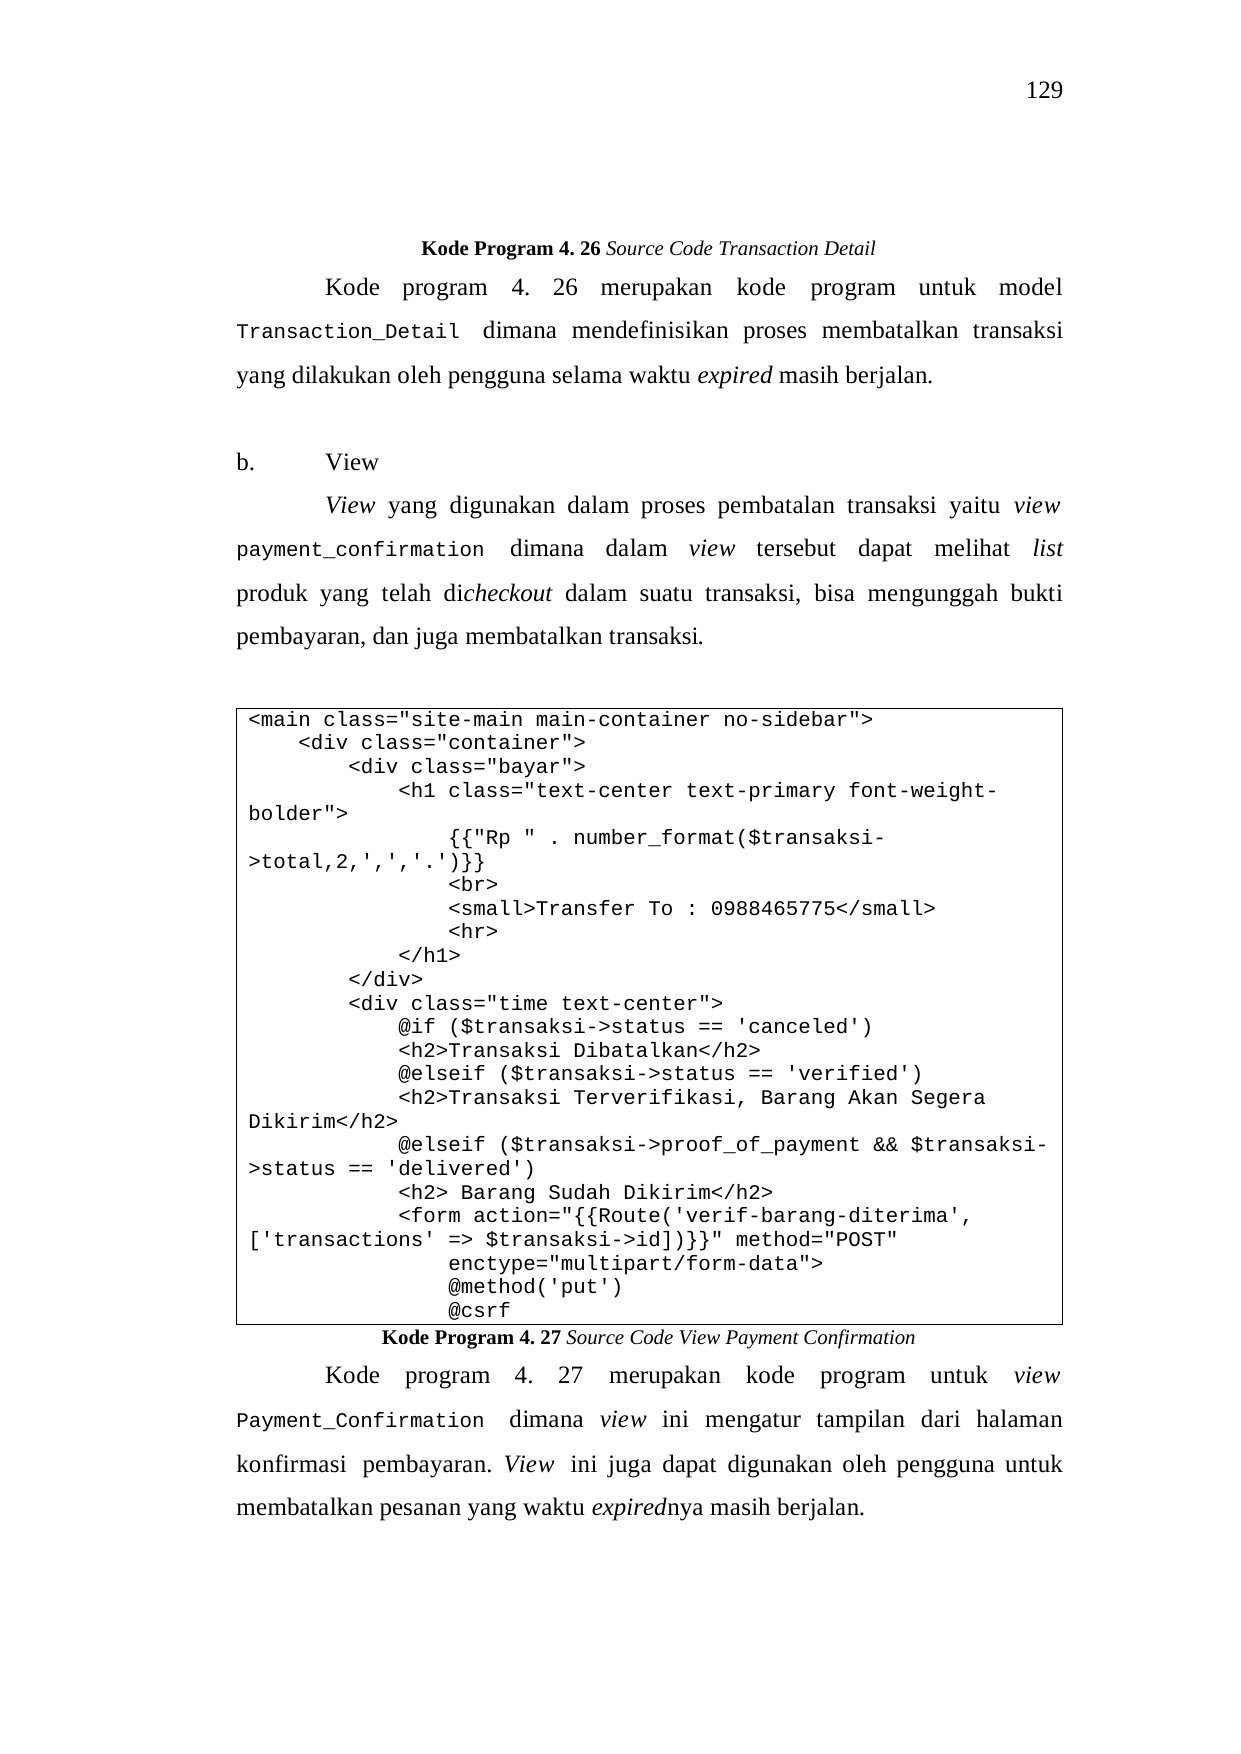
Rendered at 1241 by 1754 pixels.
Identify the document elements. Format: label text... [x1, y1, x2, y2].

table_header <main class="site-main main-container no-sidebar"> <div class="container"> <div class="bayar"> <h1 class="text-center text-primary font-weight-bolder"> {{"Rp " . number_format($transaksi->total,2,',','.')}} <br> <small>Transfer To : 0988465775</small> <hr> </h1> </div> <div class="time text-center"> @if ($transaksi->status == 'canceled') <h2>Transaksi Dibatalkan</h2> @elseif ($transaksi->status == 'verified') <h2>Transaksi Terverifikasi, Barang Akan Segera Dikirim</h2> @elseif ($transaksi->proof_of_payment && $transaksi->status == 'delivered') <h2> Barang Sudah Dikirim</h2> <form action="{{Route('verif-barang-diterima',['transactions' => $transaksi->id])}}" method="POST" enctype="multipart/form-data"> @method('put') @csrf [237, 709, 1062, 1323]
text View yang digunakan dalam proses pembatalan transaksi yaitu view payment_confirmation dimana dalam view tersebut dapat melihat list produk yang telah dicheckout dalam suatu transaksi, bisa mengunggah bukti pembayaran, dan juga membatalkan transaksi. [236, 490, 1063, 650]
text Kode program 4. 27 merupakan kode program untuk view Payment_Confirmation dimana view ini mengatur tampilan dari halaman konfirmasi pembayaran. View ini juga dapat digunakan oleh pengguna untuk membatalkan pesanan yang waktu expirednya masih berjalan. [236, 1361, 1063, 1521]
text Kode Program 4. 26 Source Code Transaction Detail [236, 236, 1063, 260]
list b. View [236, 447, 1063, 476]
text Kode program 4. 26 merupakan kode program untuk model Transaction_Detail dimana mendefinisikan proses membatalkan transaksi yang dilakukan oleh pengguna selama waktu expired masih berjalan. [236, 272, 1063, 389]
text Kode Program 4. 27 Source Code View Payment Confirmation [236, 1325, 1063, 1349]
